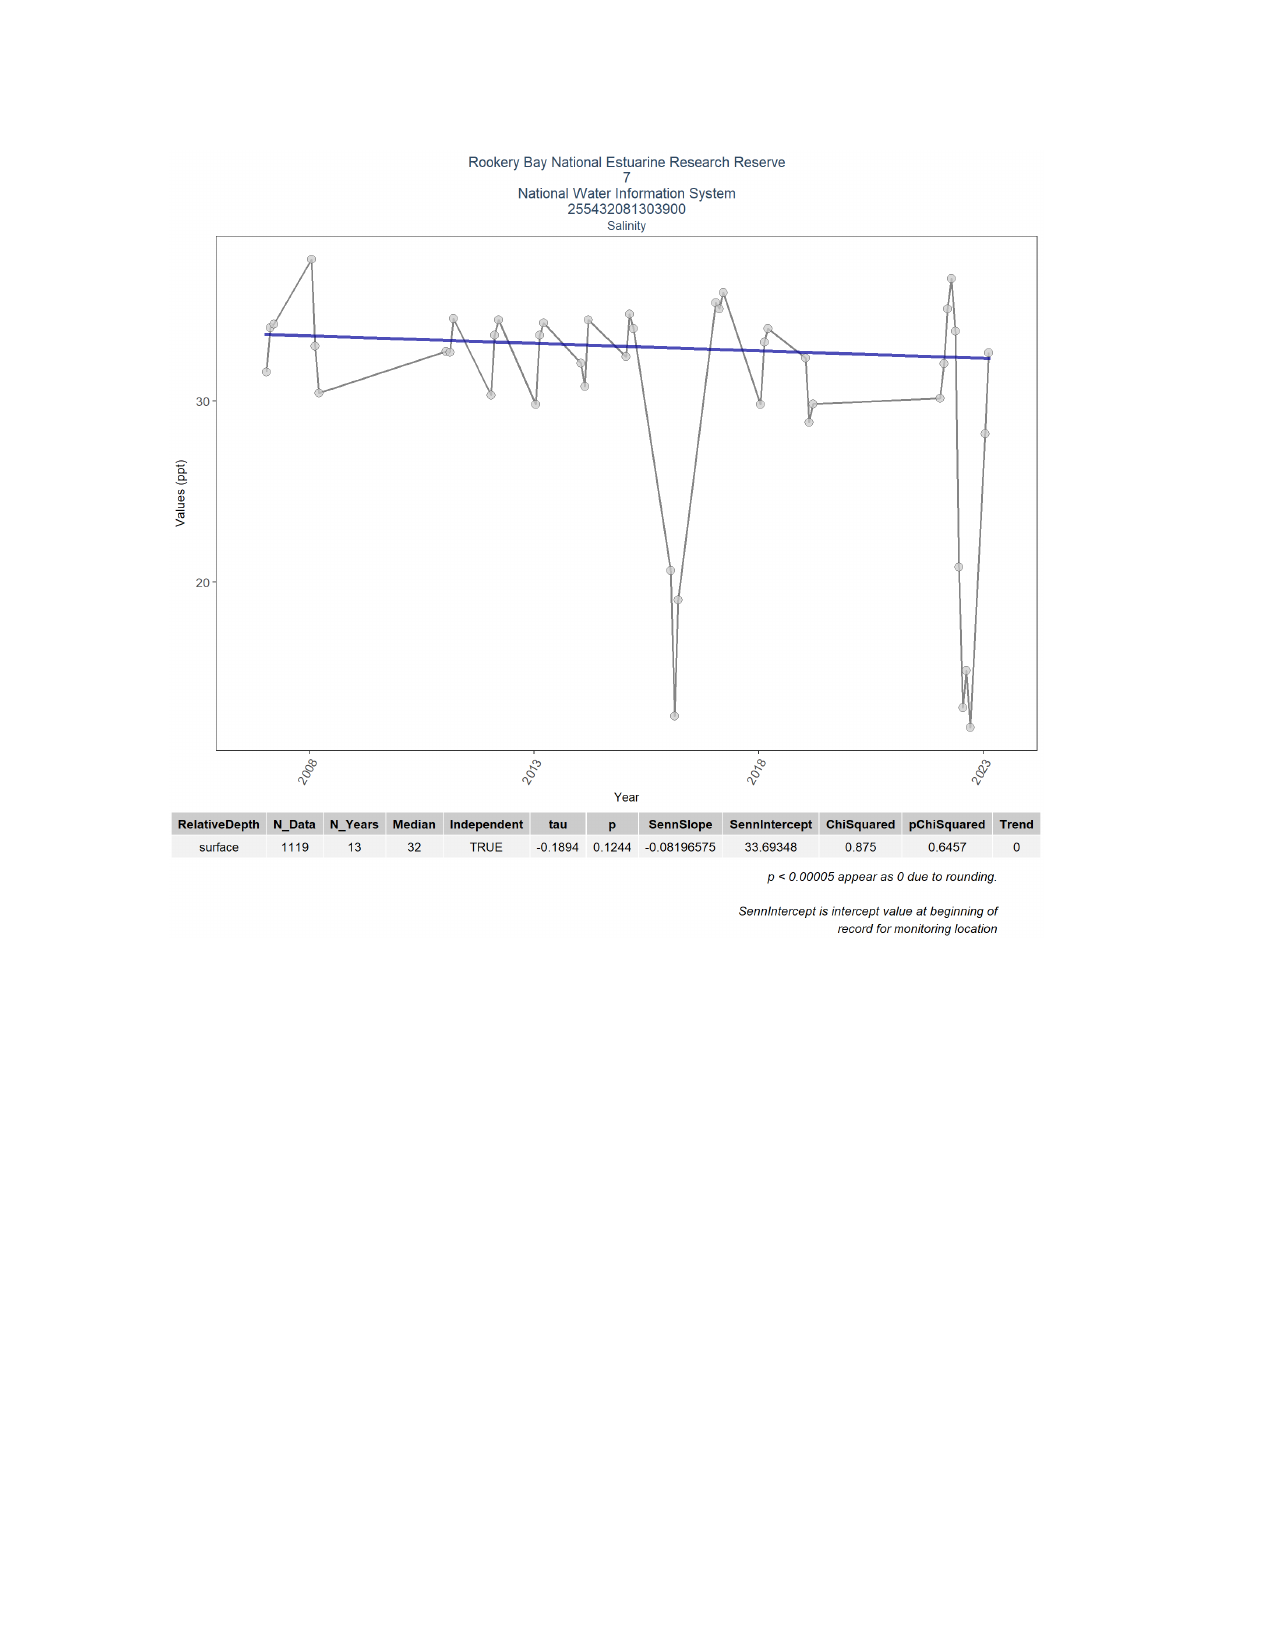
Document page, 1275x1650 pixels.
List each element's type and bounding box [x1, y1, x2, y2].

picture [168, 150, 1044, 938]
